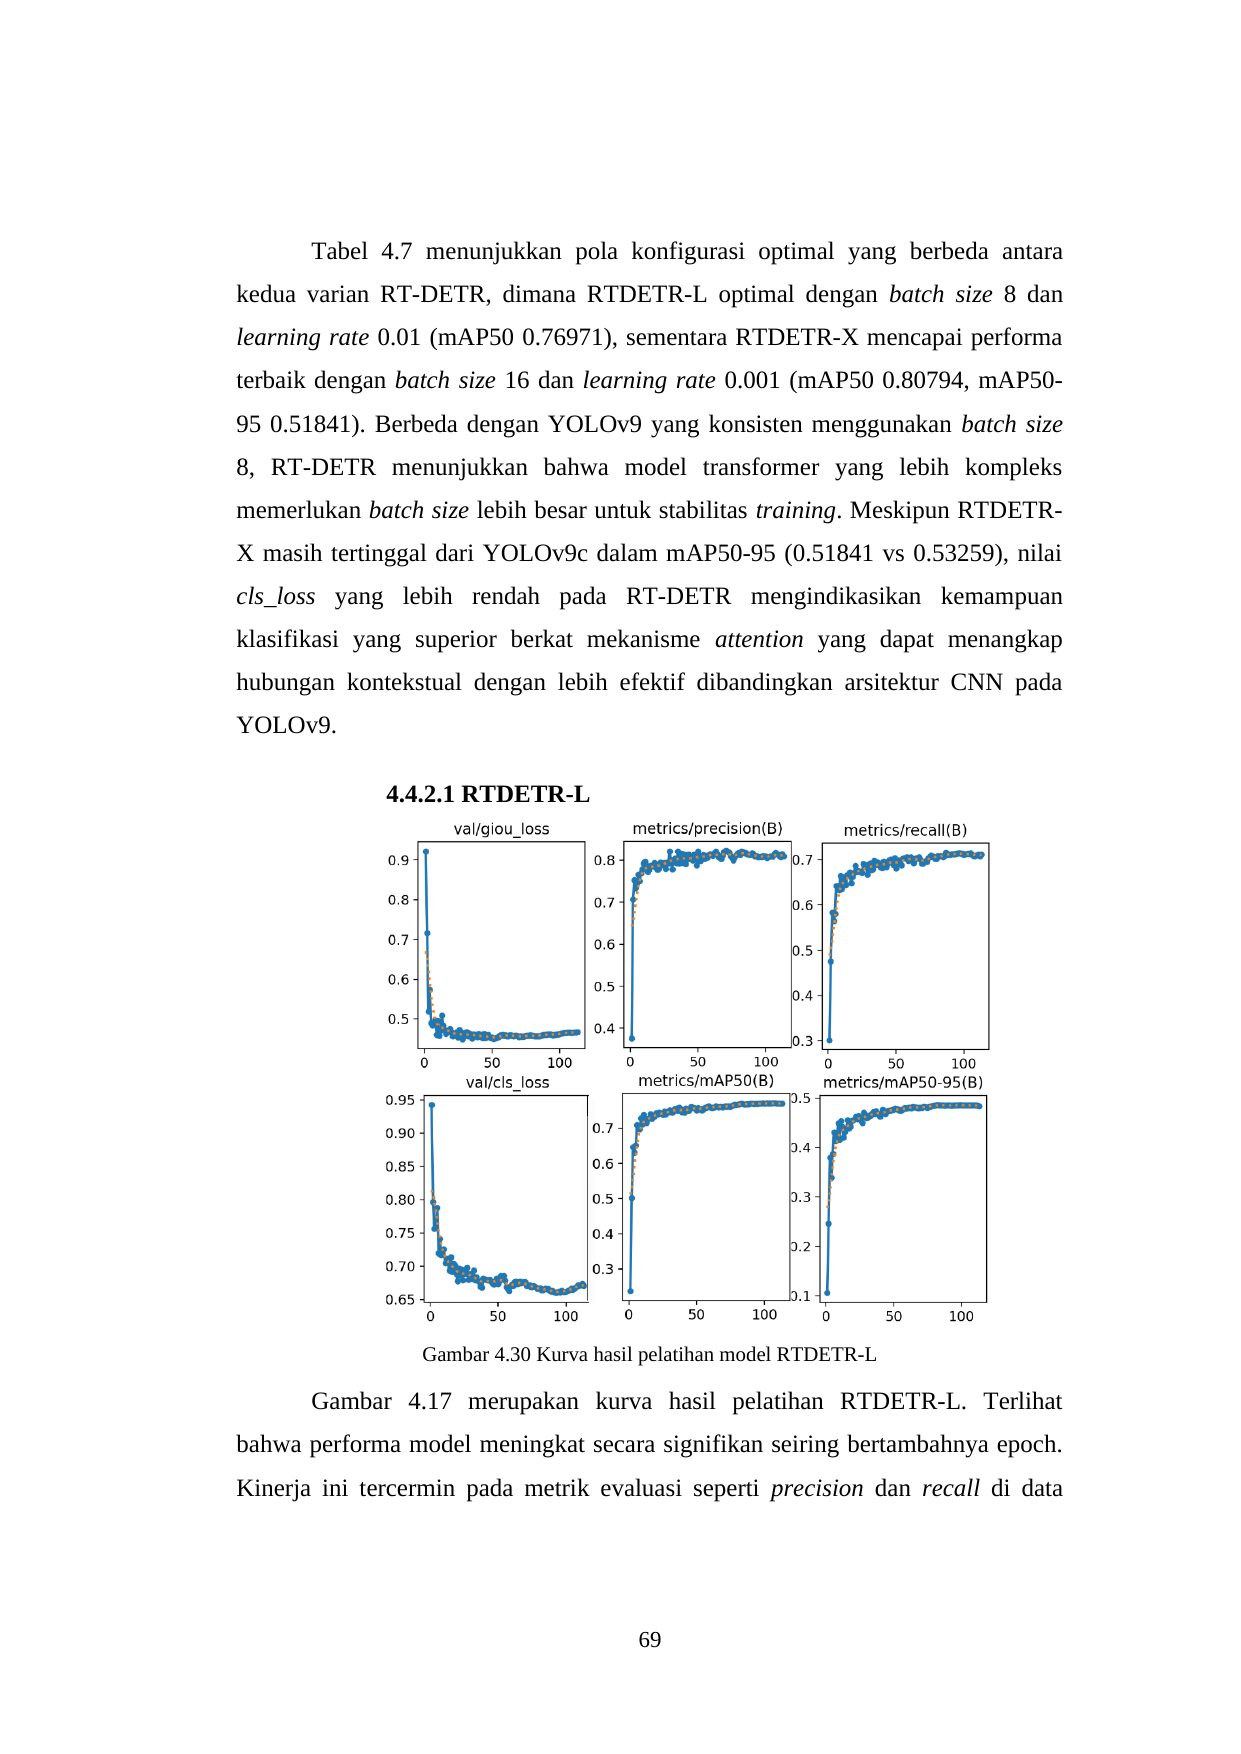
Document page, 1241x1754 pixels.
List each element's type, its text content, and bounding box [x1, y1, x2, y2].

subtitle 4.4.2.1 RTDETR-L [386, 779, 1063, 807]
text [236, 1386, 1063, 1501]
text Tabel 4.7 menunjukkan pola konfigurasi optimal yang berbeda antara kedua varian RT-DETR, dimana RTDETR-L optimal dengan batch size 8 dan learning rate 0.01 (mAP50 0.76971), sementara RTDETR-X mencapai performa terbaik dengan batch size 16 dan learning rate 0.001 (mAP50 0.80794, mAP50-95 0.51841). Berbeda dengan YOLOv9 yang konsisten menggunakan batch size 8, RT-DETR menunjukkan bahwa model transformer yang lebih kompleks memerlukan batch size lebih besar untuk stabilitas training. Meskipun RTDETR-X masih tertinggal dari YOLOv9c dalam mAP50-95 (0.51841 vs 0.53259), nilai cls_loss yang lebih rendah pada RT-DETR mengindikasikan kemampuan klasifikasi yang superior berkat mekanisme attention yang dapat menangkap hubungan kontekstual dengan lebih efektif dibandingkan arsitektur CNN pada YOLOv9. [236, 236, 1063, 739]
picture [386, 820, 994, 1328]
